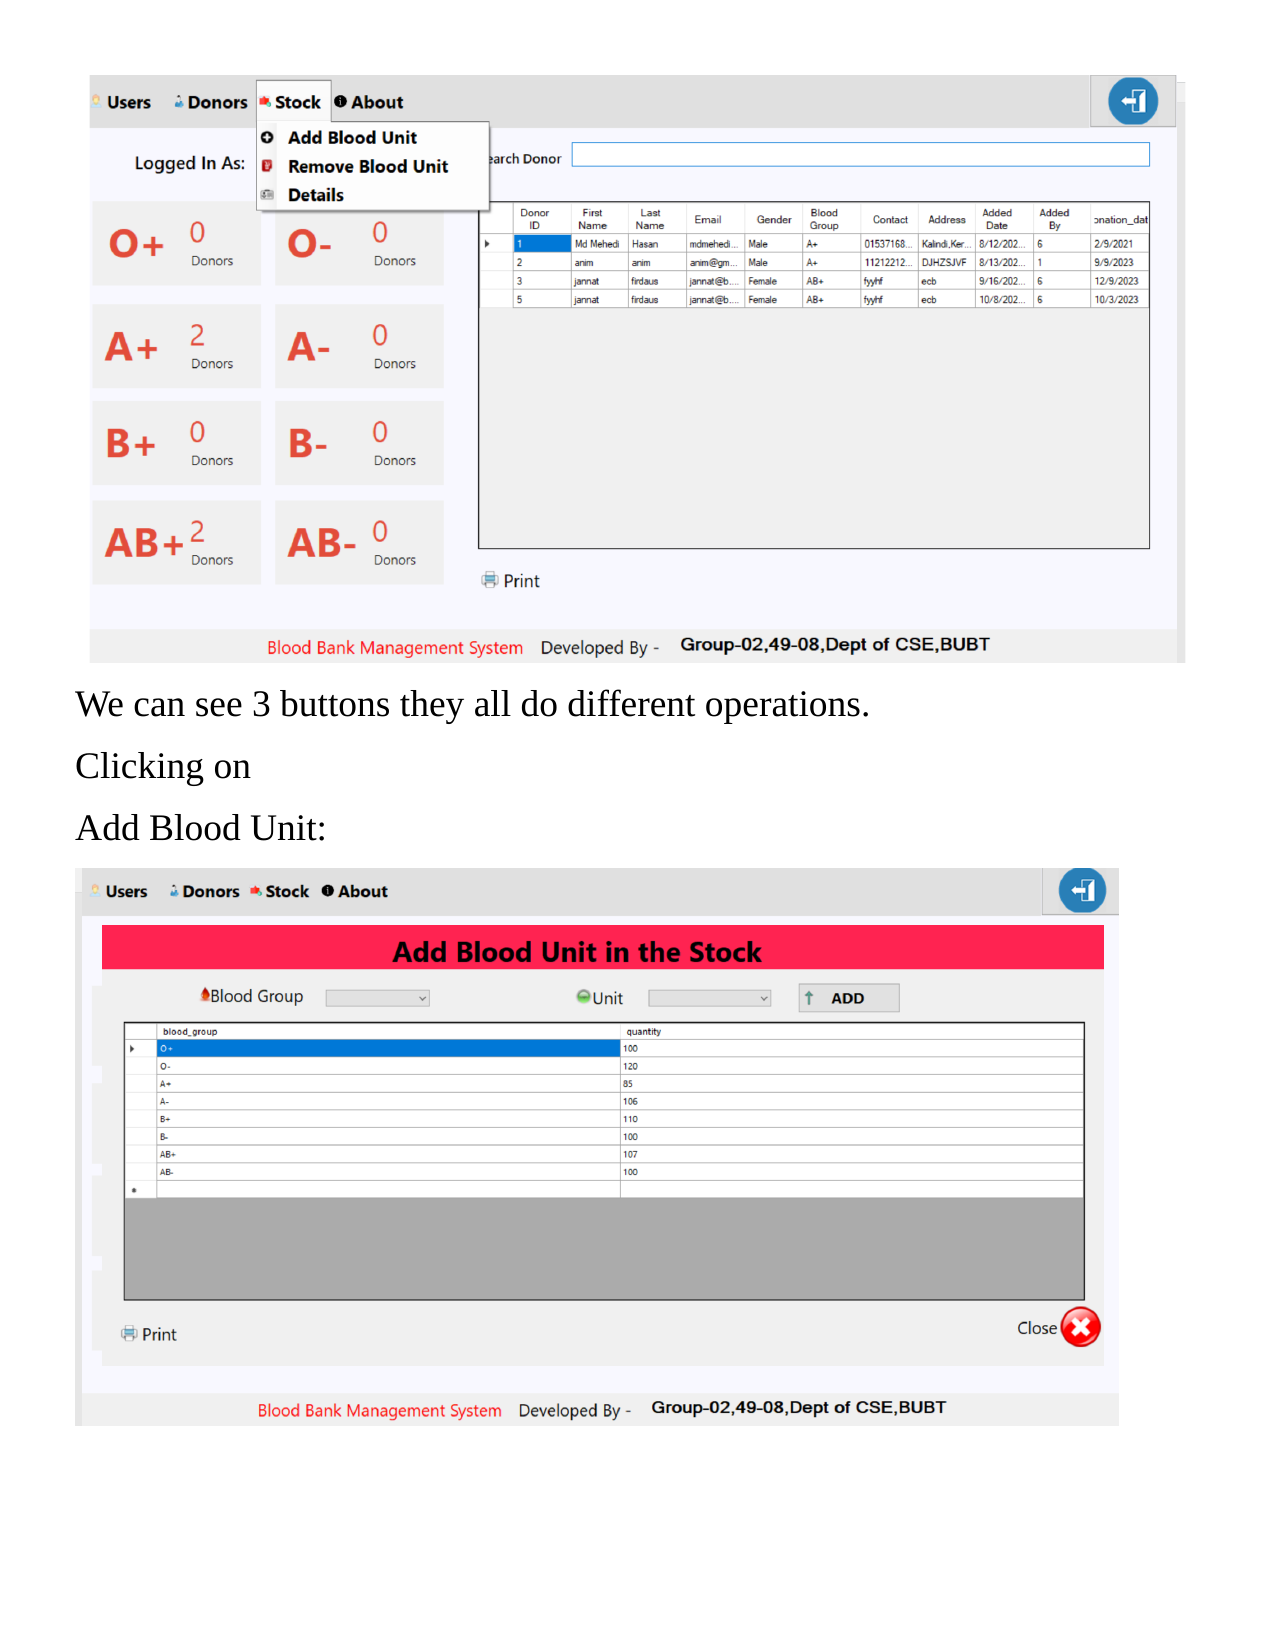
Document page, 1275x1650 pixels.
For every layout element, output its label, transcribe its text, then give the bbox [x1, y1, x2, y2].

text Clicking on [75, 743, 1200, 787]
picture [89, 75, 1186, 663]
text We can see 3 buttons they all do different operations. [75, 681, 1200, 724]
text Add Blood Unit: [75, 806, 1200, 849]
picture [75, 868, 1119, 1426]
